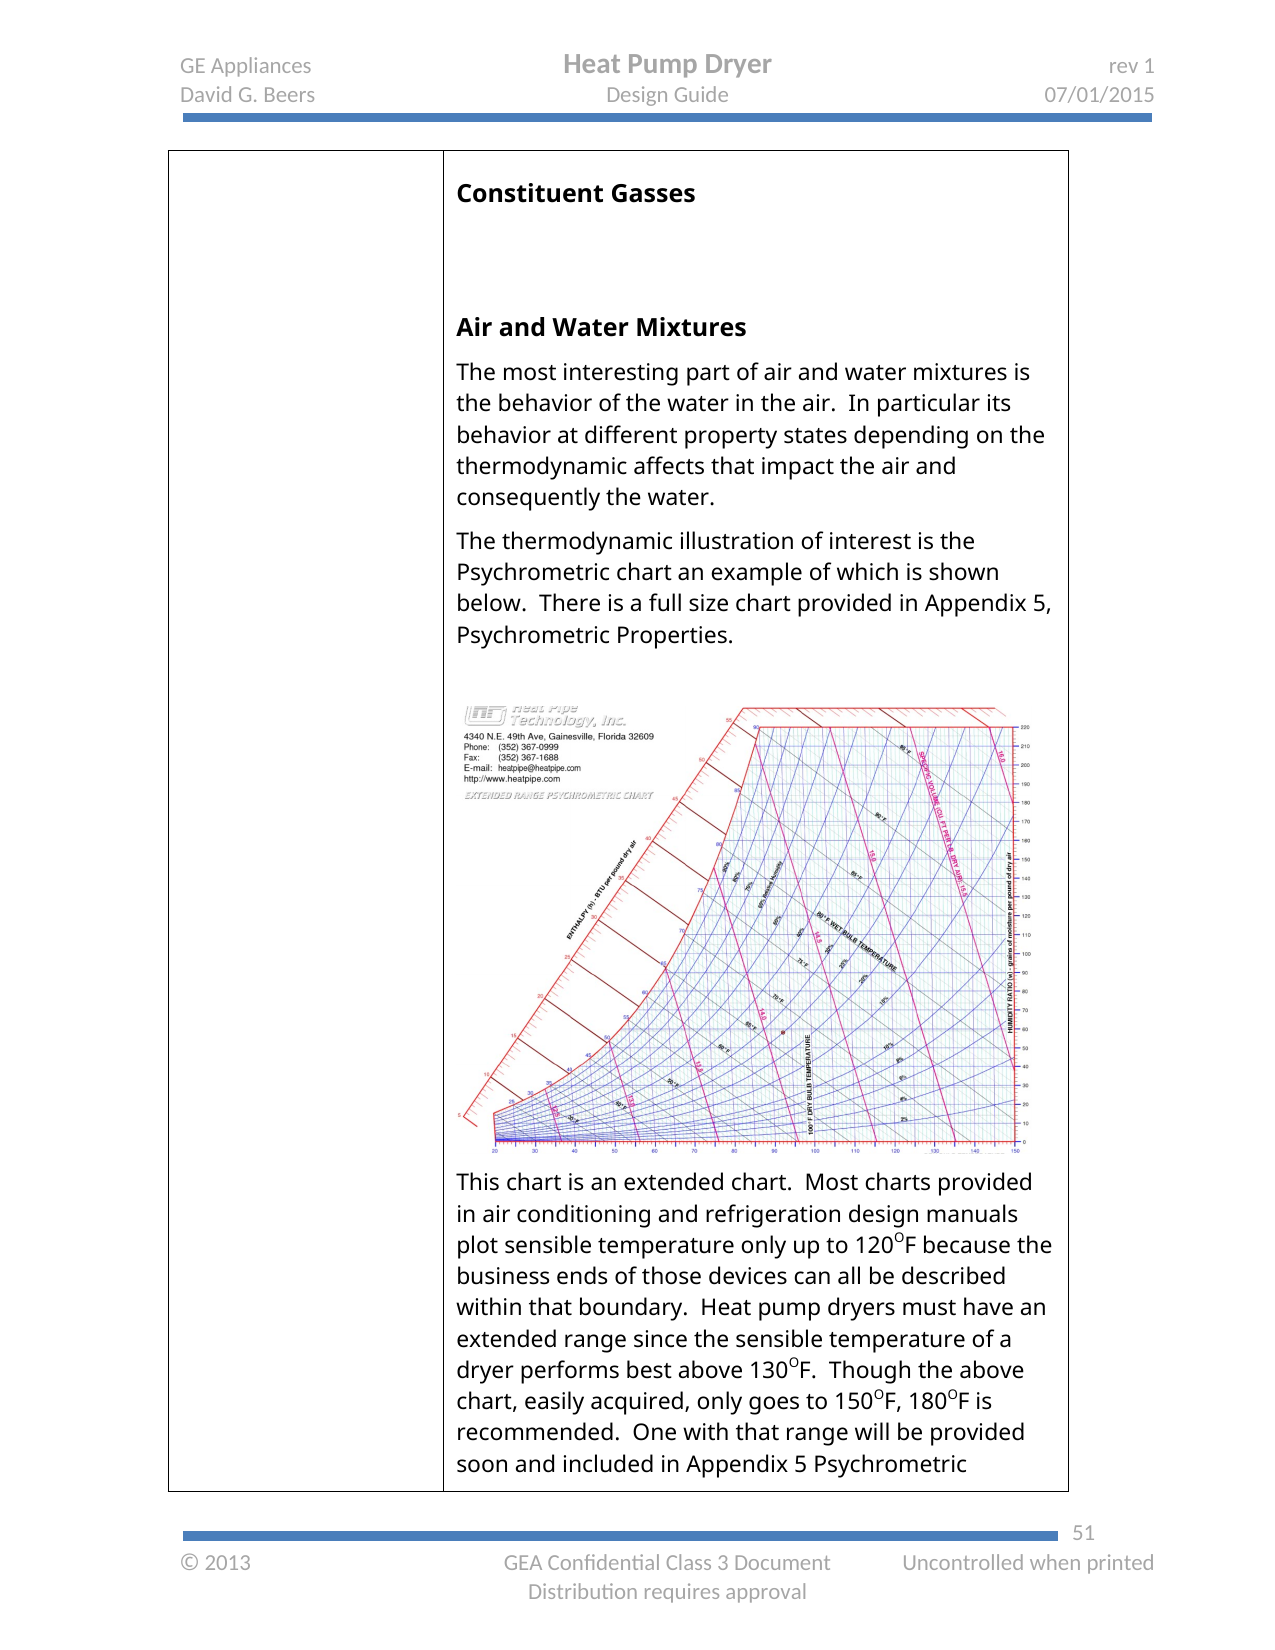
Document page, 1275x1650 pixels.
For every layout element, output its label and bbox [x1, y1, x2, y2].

table_header [444, 151, 1068, 1491]
picture [456, 706, 1032, 1154]
table_header [169, 151, 443, 1491]
